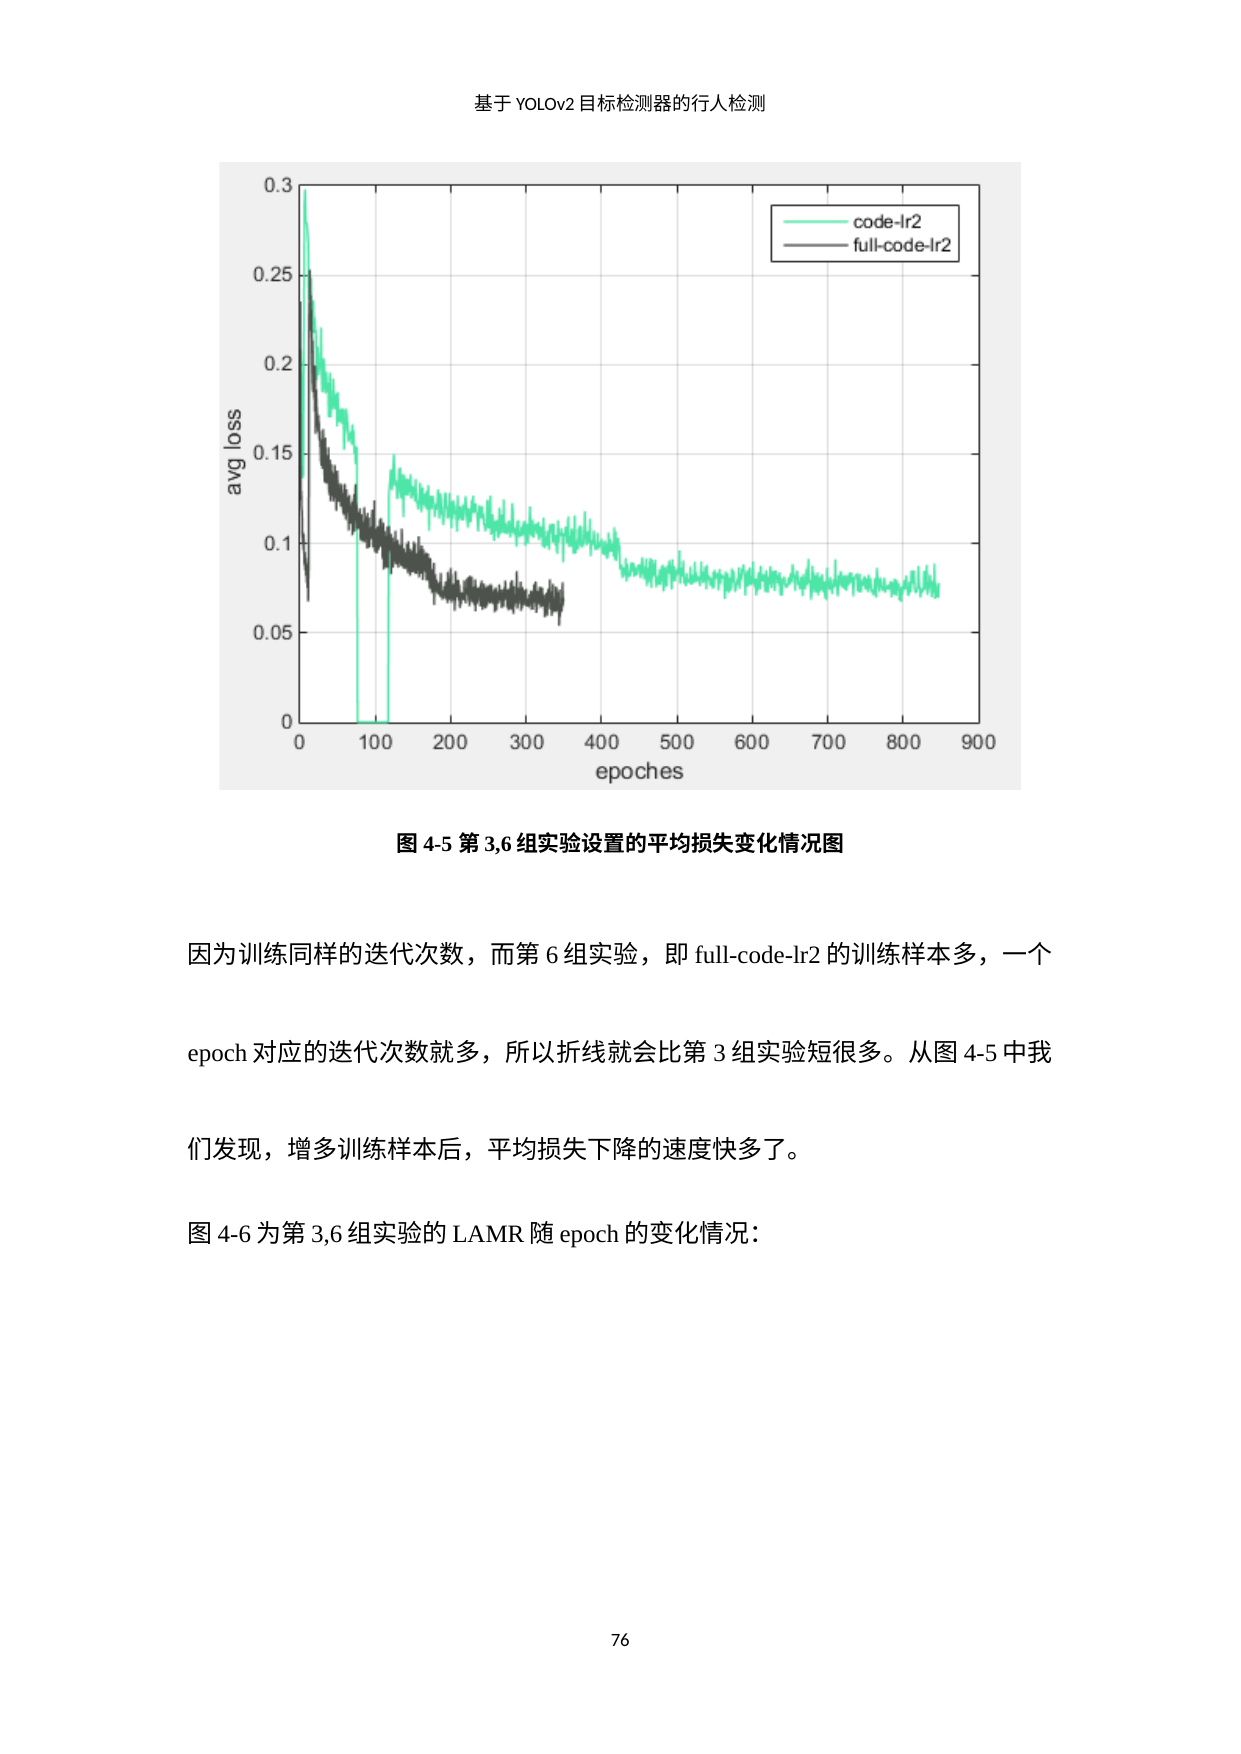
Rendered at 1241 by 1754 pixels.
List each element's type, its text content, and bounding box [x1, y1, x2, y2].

text 图4-6为第3,6组实验的LAMR随epoch的变化情况： [187, 1199, 1053, 1264]
picture [219, 162, 1021, 790]
text 因为训练同样的迭代次数，而第6组实验，即full-code-lr2的训练样本多，一个epoch对应的迭代次数就多，所以折线就会比第3组实验短很多。从图4-5中我们发现，增多训练样本后，平均损失下降的速度快多了。 [187, 921, 1053, 1181]
text 图 4-5 第3,6组实验设置的平均损失变化情况图 [187, 825, 1053, 858]
